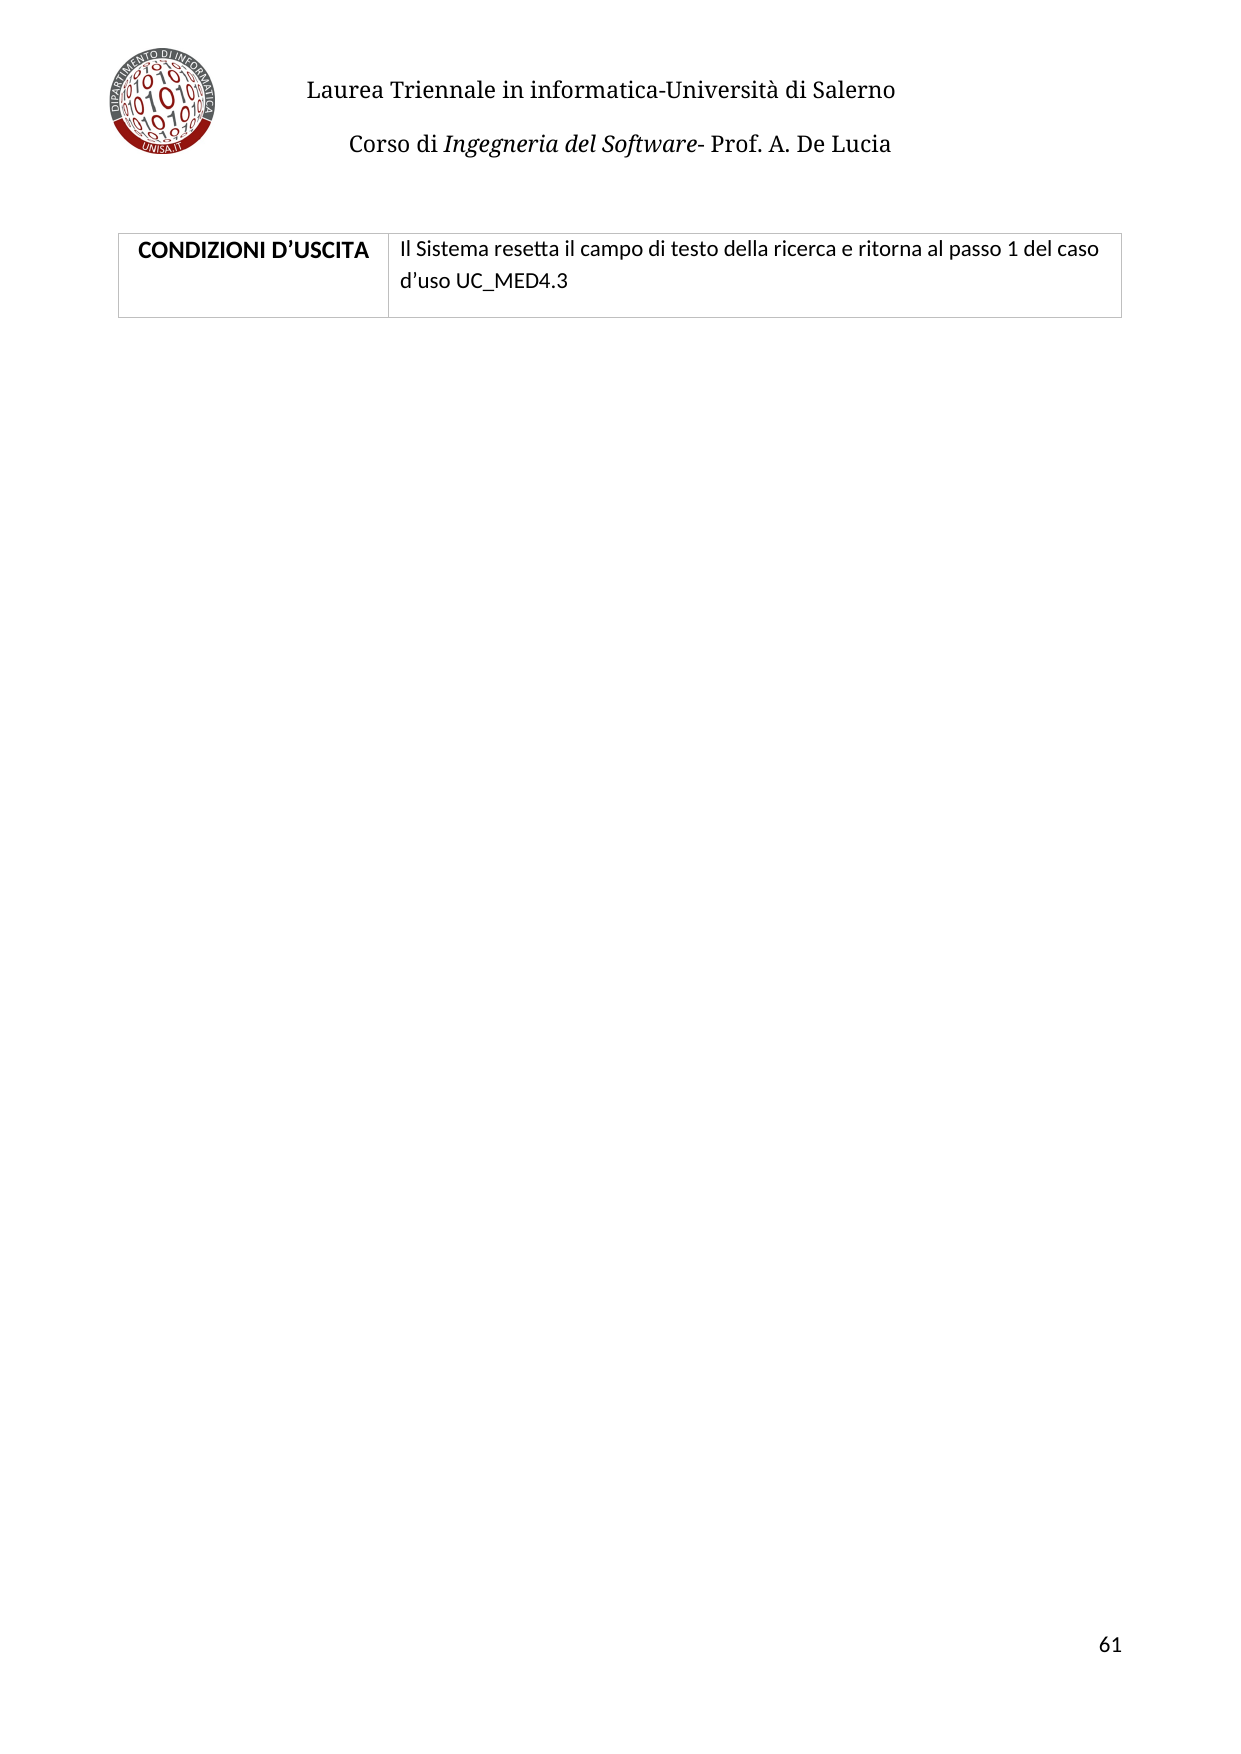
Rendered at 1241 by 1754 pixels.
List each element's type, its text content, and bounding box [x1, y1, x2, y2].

table_cell Il Sistema resetta il campo di testo della ricerca e ritorna al passo 1 del caso d’uso UC_MED4.3 [389, 234, 1121, 317]
picture [109, 48, 215, 154]
table_cell condizioni d’uscita [119, 234, 388, 317]
